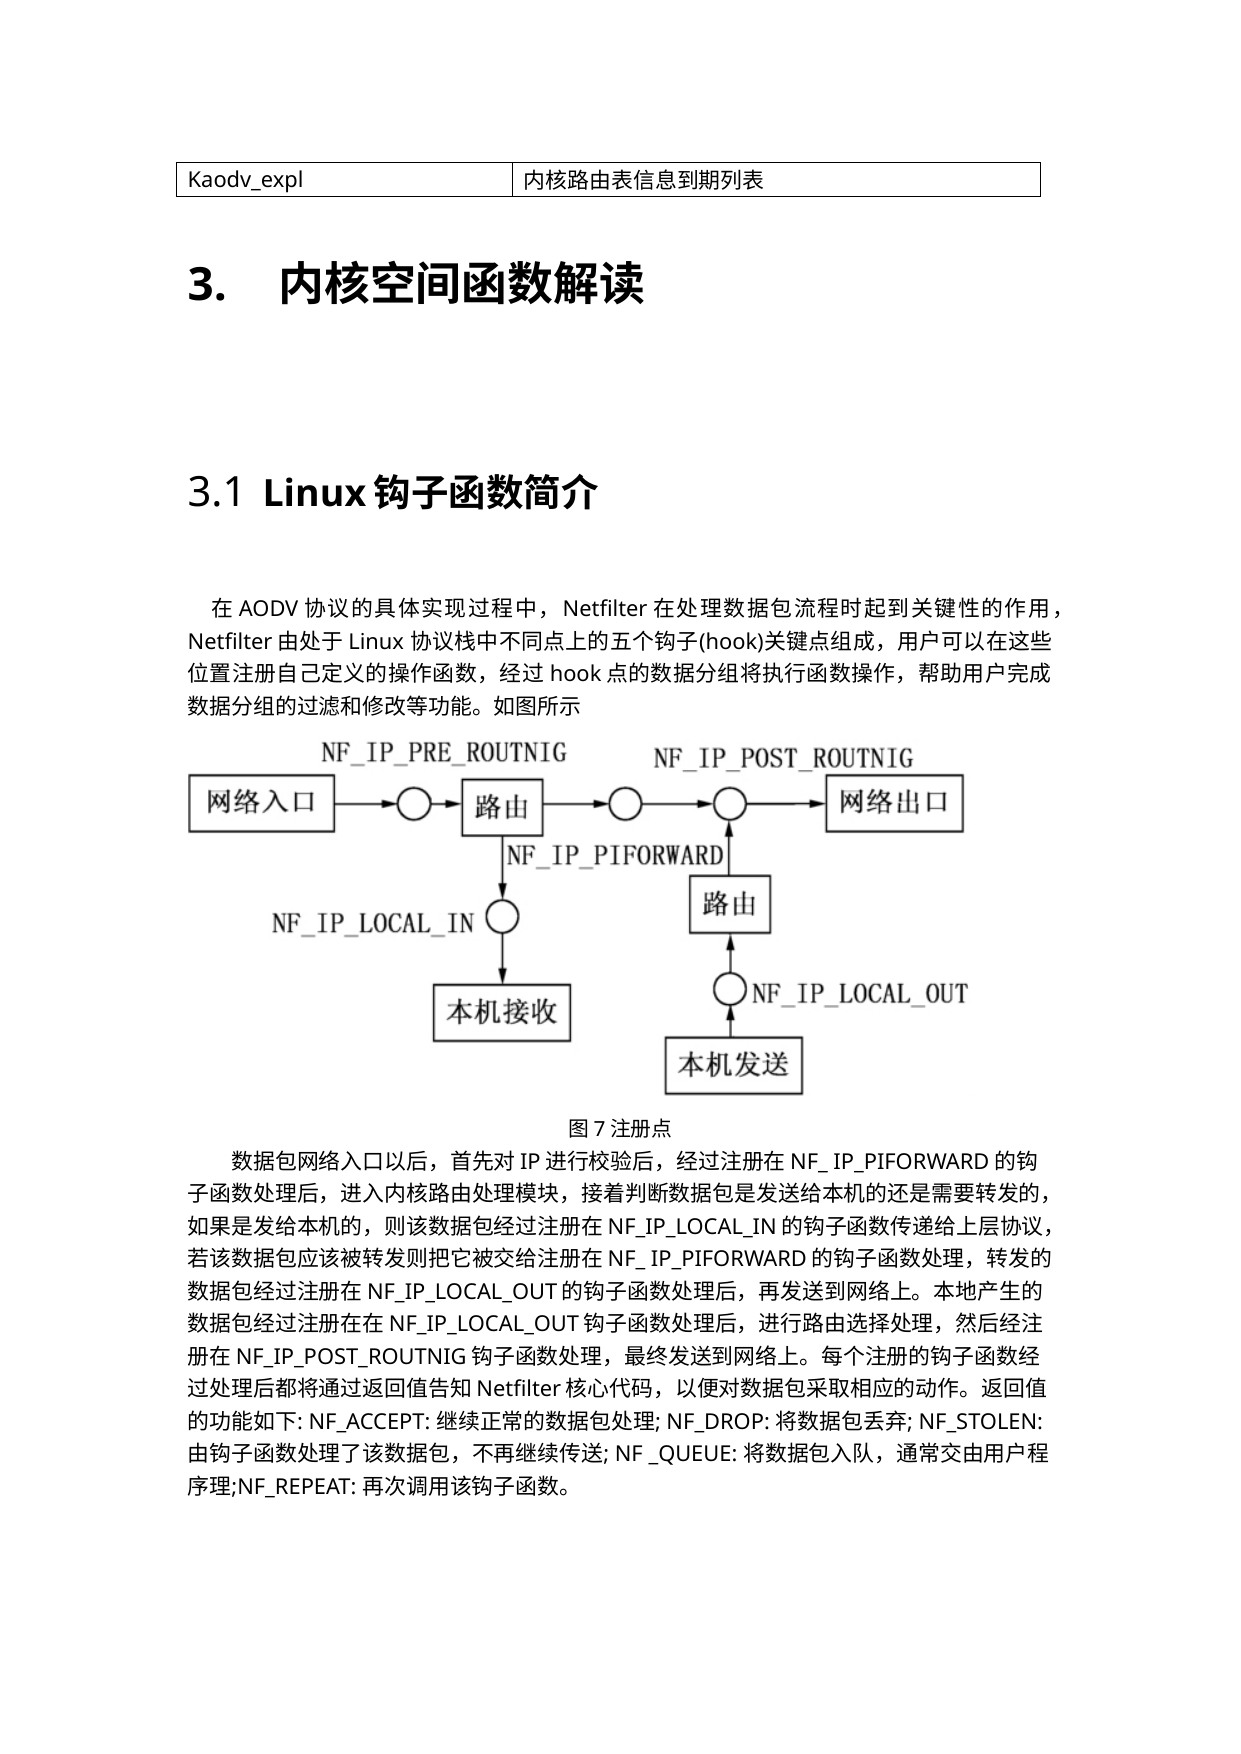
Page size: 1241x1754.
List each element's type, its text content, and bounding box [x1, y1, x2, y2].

table_cell 内核路由表信息到期列表 [513, 163, 1040, 196]
table_cell Kaodv_expl [177, 163, 512, 196]
subtitle 内核空间函数解读 [187, 232, 1053, 329]
text 图 7 注册点 [187, 1111, 1053, 1143]
subtitle Linux钩子函数简介 [187, 458, 1053, 523]
text 在AODV协议的具体实现过程中，Netfilter在处理数据包流程时起到关键性的作用，Netfilter由处于Linux 协议栈中不同点上的五个钩子(hook)关键点组成，用户可以在这些位置注册自己定义的操作函数，经过hook点的数据分组将执行函数操作，帮助用户完成数据分组的过滤和修改等功能。如图所示 [187, 591, 1053, 721]
text 数据包网络入口以后，首先对IP进行校验后，经过注册在NF_ IP_PIFORWARD的钩子函数处理后，进入内核路由处理模块，接着判断数据包是发送给本机的还是需要转发的，如果是发给本机的，则该数据包经过注册在NF_IP_LOCAL_IN的钩子函数传递给上层协议，若该数据包应该被转发则把它被交给注册在NF_ IP_PIFORWARD的钩子函数处理，转发的数据包经过注册在NF_IP_LOCAL_OUT的钩子函数处理后，再发送到网络上。本地产生的数据包经过注册在在NF_IP_LOCAL_OUT钩子函数处理后，进行路由选择处理，然后经注册在NF_IP_POST_ROUTNIG钩子函数处理，最终发送到网络上。每个注册的钩子函数经过处理后都将通过返回值告知Netfilter核心代码，以便对数据包采取相应的动作。返回值的功能如下: NF_ACCEPT: 继续正常的数据包处理; NF_DROP: 将数据包丢弃; NF_STOLEN: 由钩子函数处理了该数据包，不再继续传送; NF _QUEUE: 将数据包入队，通常交由用户程序理;NF_REPEAT: 再次调用该钩子函数。 [187, 1143, 1053, 1501]
